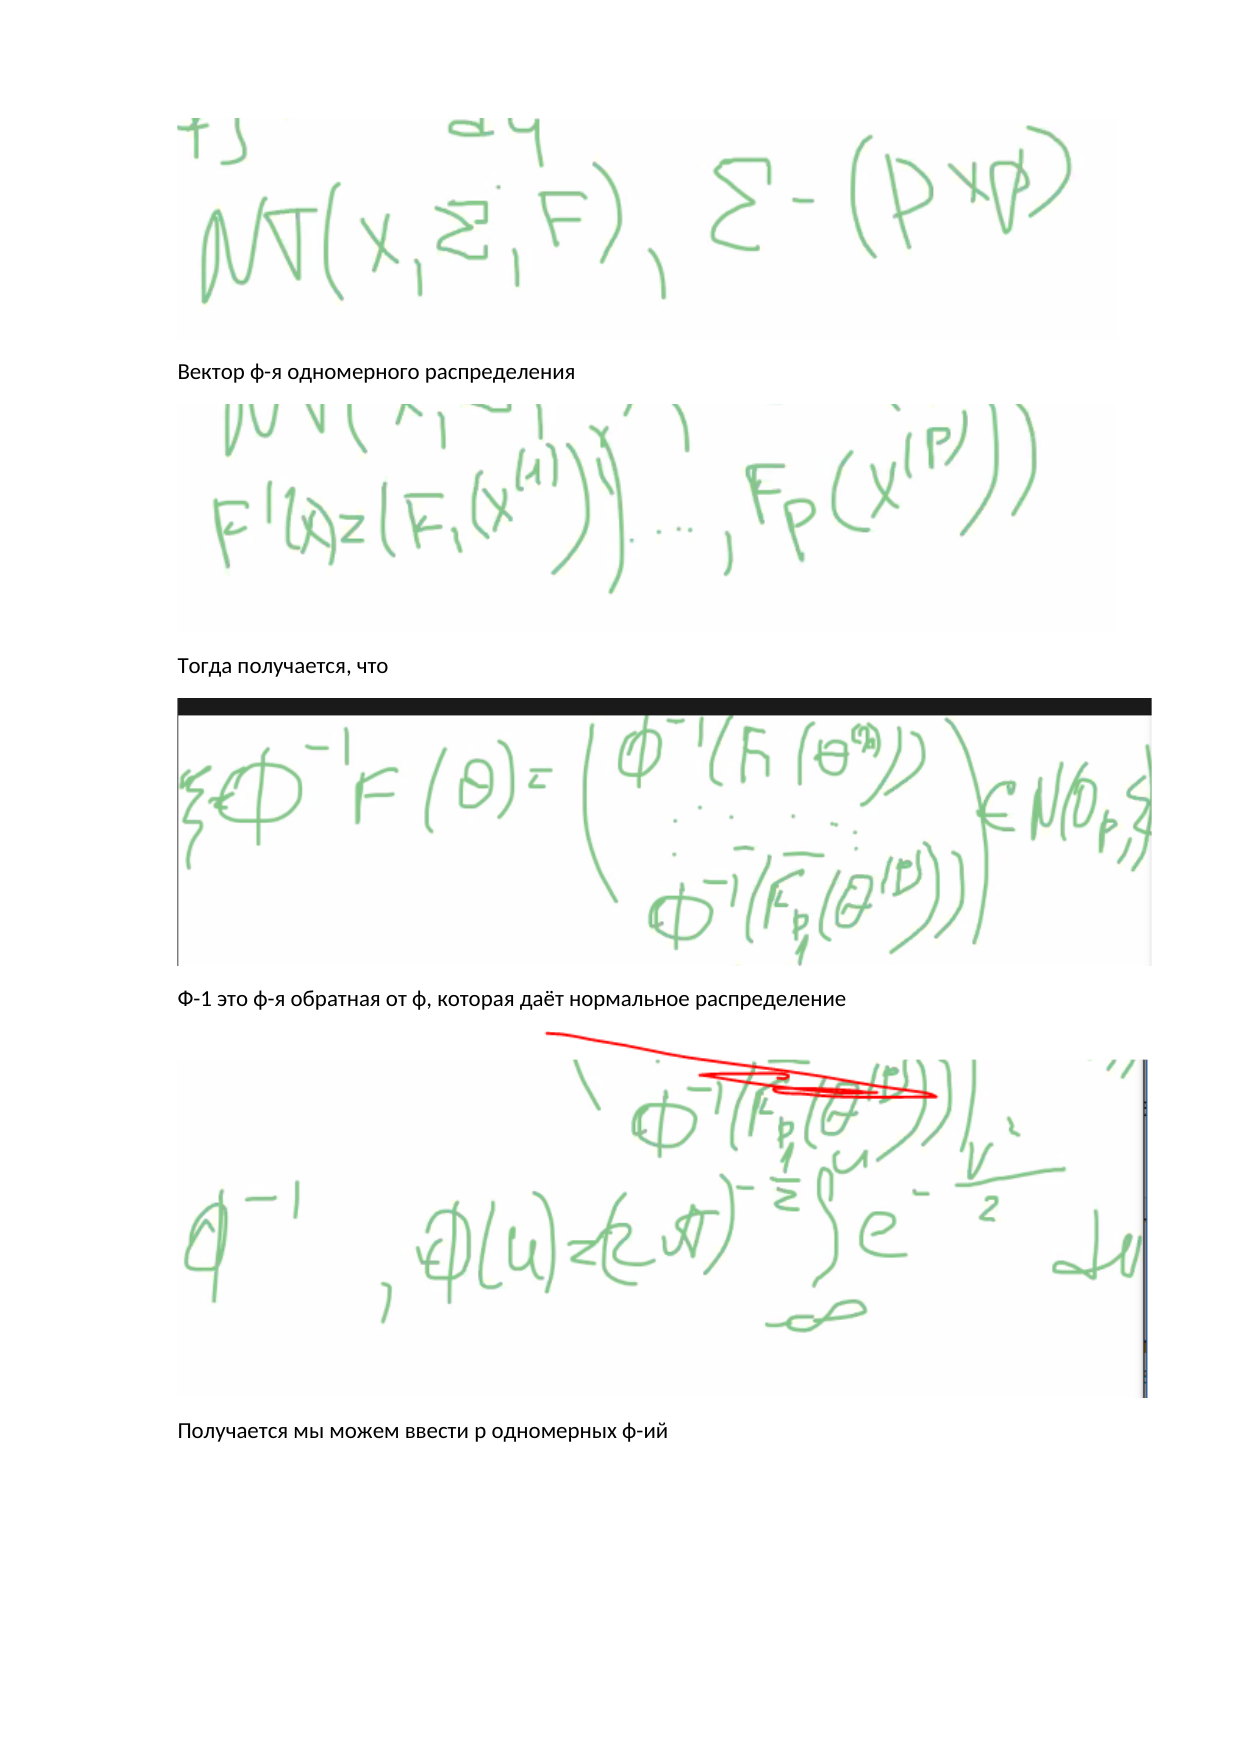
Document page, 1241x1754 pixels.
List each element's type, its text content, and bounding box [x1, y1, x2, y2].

picture [177, 698, 1152, 966]
picture [177, 1031, 1152, 1398]
picture [177, 404, 1115, 633]
text Вектор ф-я одномерного распределения [177, 357, 1152, 385]
text Тогда получается, что [177, 651, 1152, 679]
text Получается мы можем ввести p одномерных ф-ий [177, 1416, 1152, 1444]
text Ф-1 это ф-я обратная от ф, которая даёт нормальное распределение [177, 984, 1152, 1012]
picture [177, 118, 1118, 339]
